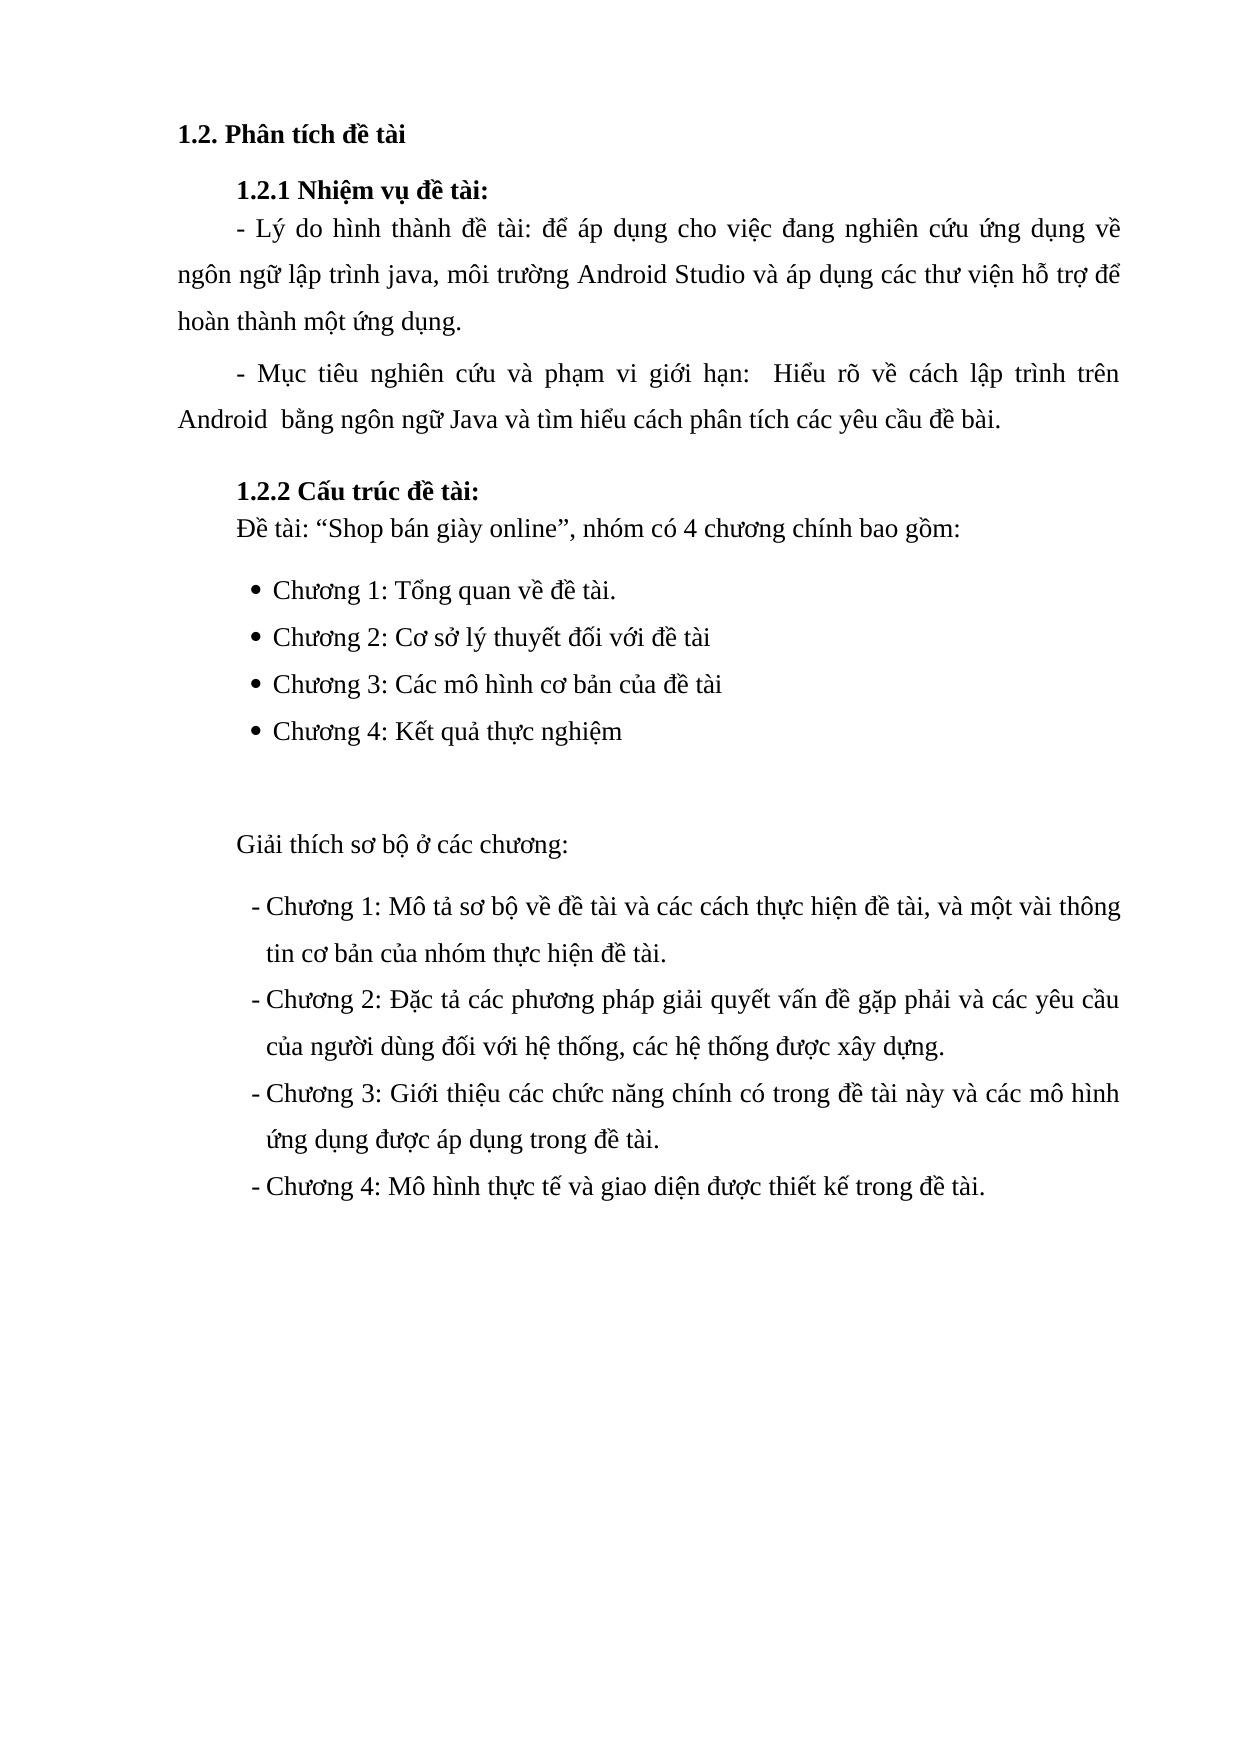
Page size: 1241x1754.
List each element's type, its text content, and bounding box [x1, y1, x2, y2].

subtitle 1.2.1 Nhiệm vụ đề tài: [177, 174, 1122, 205]
text - Mục tiêu nghiên cứu và phạm vi giới hạn: Hiểu rõ về cách lập trình trên Android bằng ngôn ngữ Java và tìm hiểu cách phân tích các yêu cầu đề bài. [177, 357, 1122, 435]
list Chương 4: Kết quả thực nghiệm [251, 715, 1122, 746]
list Chương 2: Cơ sở lý thuyết đối với đề tài [251, 621, 1122, 652]
subtitle 1.2. Phân tích đề tài [177, 118, 1122, 149]
text Đề tài: “Shop bán giày online”, nhóm có 4 chương chính bao gồm: [177, 513, 1122, 544]
list Chương 1: Mô tả sơ bộ về đề tài và các cách thực hiện đề tài, và một vài thông tin cơ bản của nhóm thực hiện đề tài. [251, 890, 1122, 968]
list Chương 3: Các mô hình cơ bản của đề tài [251, 668, 1122, 699]
list Chương 3: Giới thiệu các chức năng chính có trong đề tài này và các mô hình ứng dụng được áp dụng trong đề tài. [251, 1077, 1122, 1155]
subtitle 1.2.2 Cấu trúc đề tài: [177, 475, 1122, 506]
list Chương 1: Tổng quan về đề tài. [251, 574, 1122, 606]
text Giải thích sơ bộ ở các chương: [236, 829, 1122, 860]
text - Lý do hình thành đề tài: để áp dụng cho việc đang nghiên cứu ứng dụng về ngôn ngữ lập trình java, môi trường Android Studio và áp dụng các thư viện hỗ trợ để hoàn thành một ứng dụng. [177, 212, 1122, 336]
list Chương 4: Mô hình thực tế và giao diện được thiết kế trong đề tài. [251, 1170, 1122, 1201]
list Chương 2: Đặc tả các phương pháp giải quyết vấn đề gặp phải và các yêu cầu của người dùng đối với hệ thống, các hệ thống được xây dựng. [251, 984, 1122, 1061]
